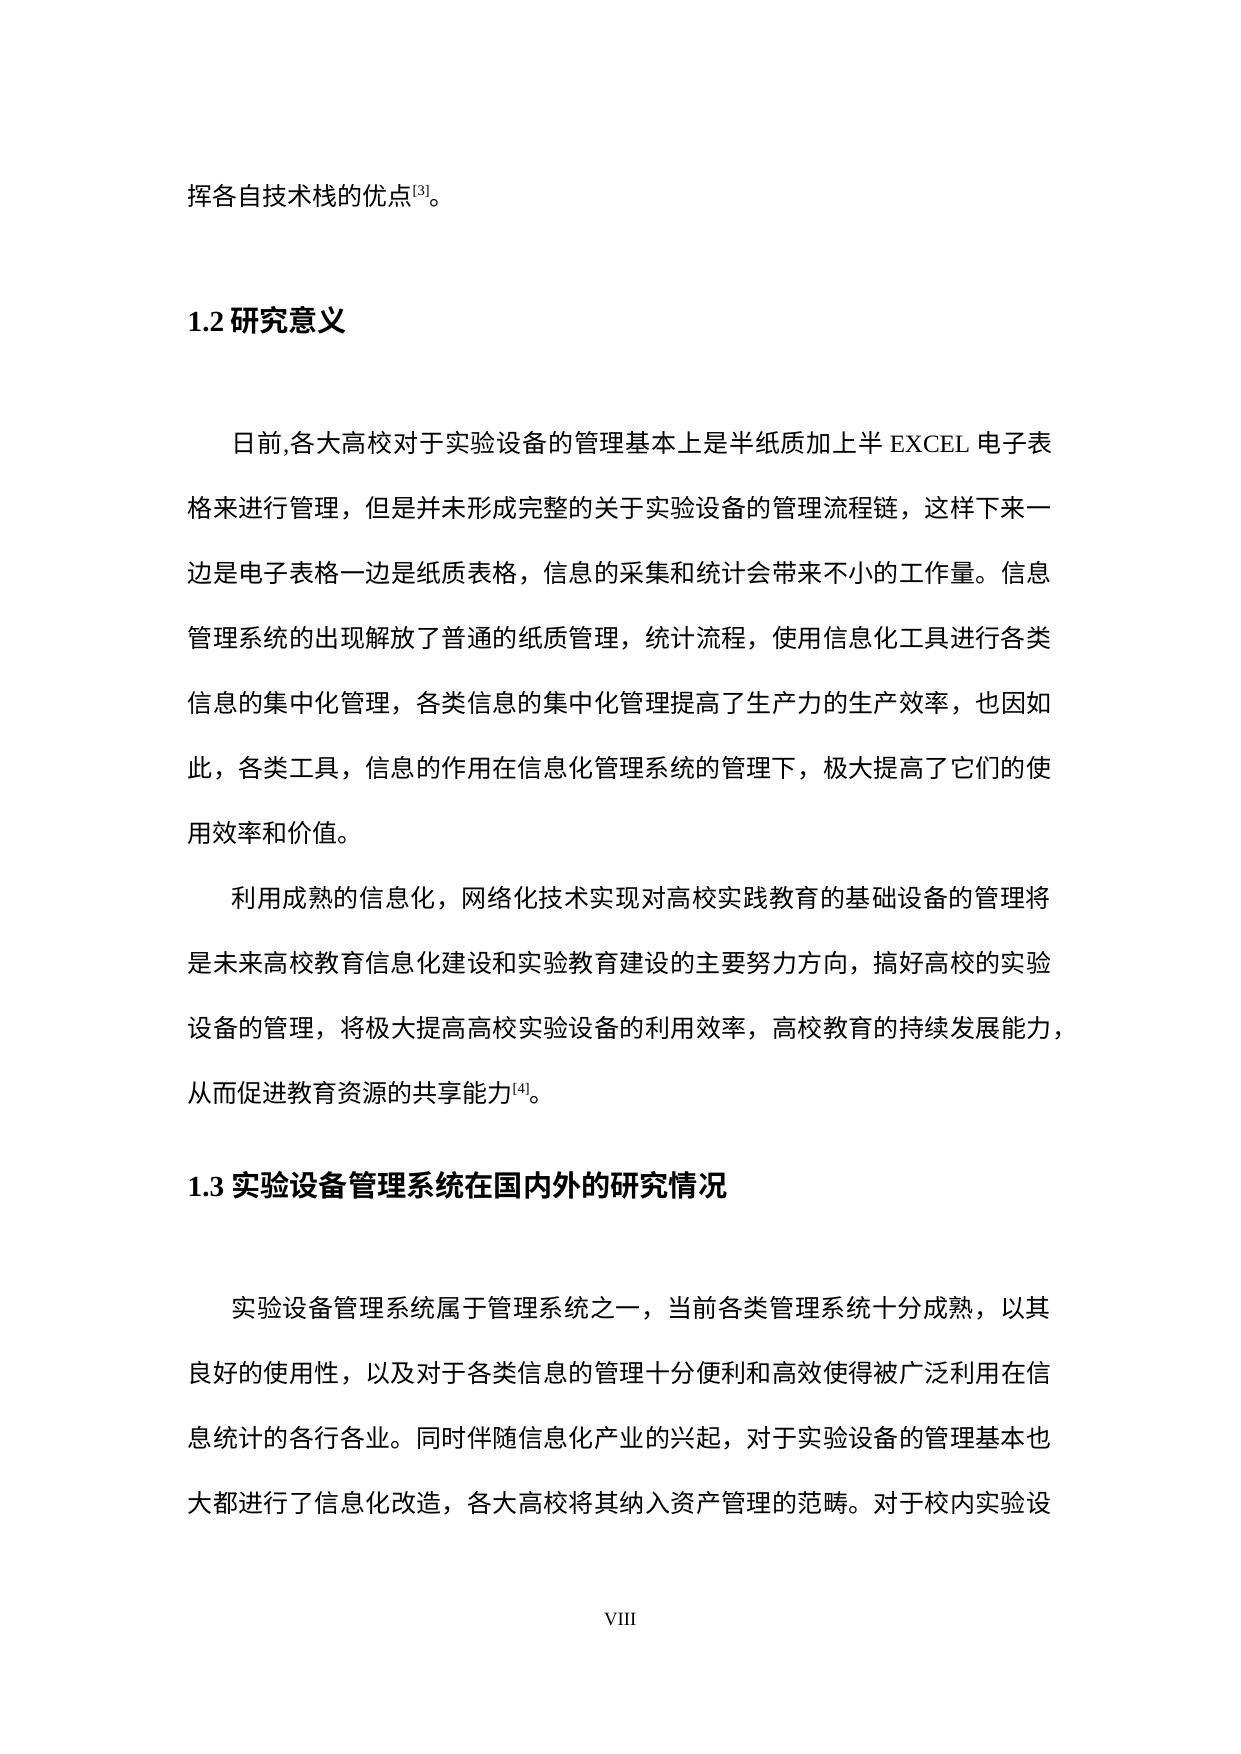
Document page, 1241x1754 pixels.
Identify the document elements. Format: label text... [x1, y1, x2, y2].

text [187, 162, 1053, 227]
text 日前,各大高校对于实验设备的管理基本上是半纸质加上半EXCEL电子表格来进行管理，但是并未形成完整的关于实验设备的管理流程链，这样下来一边是电子表格一边是纸质表格，信息的采集和统计会带来不小的工作量。信息管理系统的出现解放了普通的纸质管理，统计流程，使用信息化工具进行各类信息的集中化管理，各类信息的集中化管理提高了生产力的生产效率，也因如此，各类工具，信息的作用在信息化管理系统的管理下，极大提高了它们的使用效率和价值。 [187, 409, 1053, 864]
subtitle 1.2研究意义 [187, 287, 1053, 352]
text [187, 1274, 1053, 1534]
subtitle 1.3 实验设备管理系统在国内外的研究情况 [187, 1152, 1053, 1217]
text 利用成熟的信息化，网络化技术实现对高校实践教育的基础设备的管理将是未来高校教育信息化建设和实验教育建设的主要努力方向，搞好高校的实验设备的管理，将极大提高高校实验设备的利用效率，高校教育的持续发展能力，从而促进教育资源的共享能力[4]。 [187, 864, 1053, 1124]
